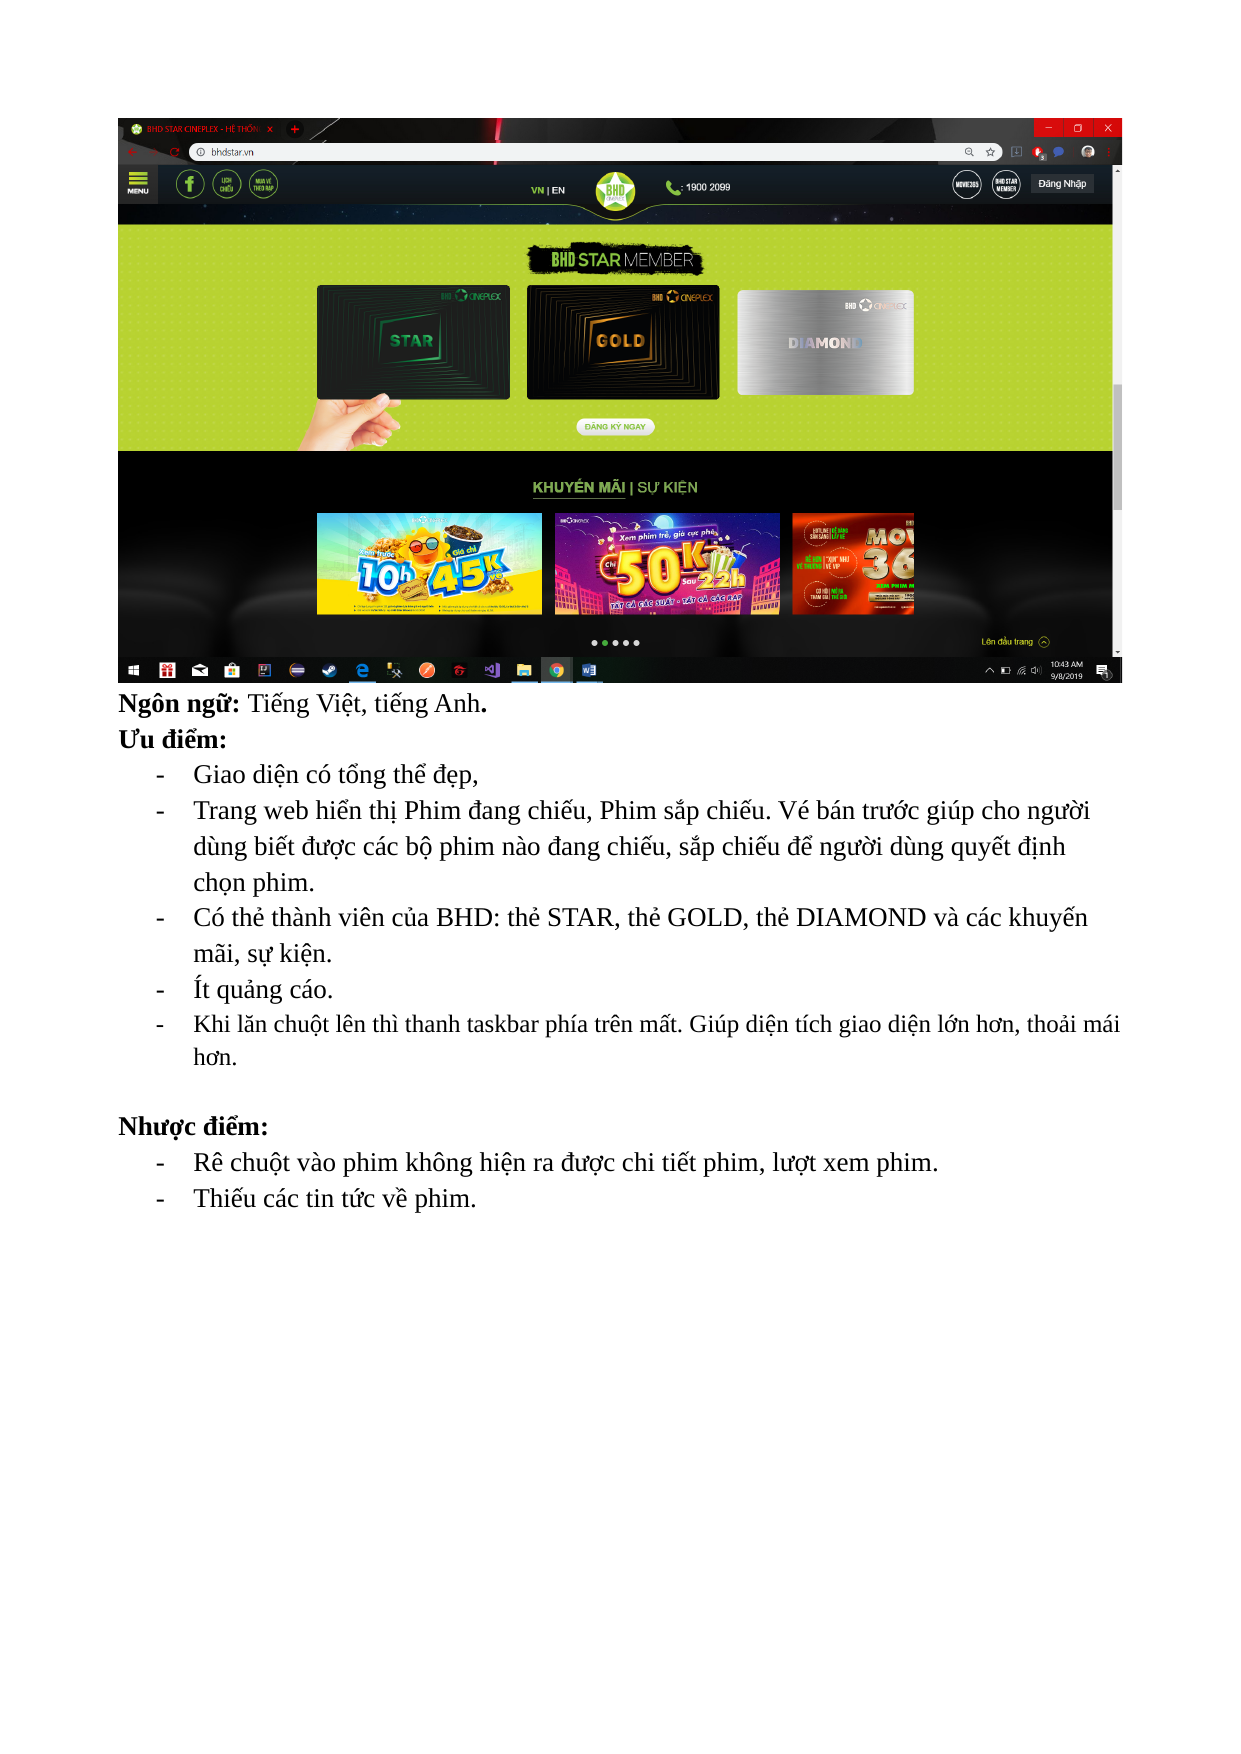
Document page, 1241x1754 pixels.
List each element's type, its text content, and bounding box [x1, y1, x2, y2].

list Thiếu các tin tức về phim. [156, 1182, 1122, 1213]
list Rê chuột vào phim không hiện ra được chi tiết phim, lượt xem phim. [156, 1146, 1122, 1177]
list Có thẻ thành viên của BHD: thẻ STAR, thẻ GOLD, thẻ DIAMOND và các khuyến mãi, sự kiện. [156, 901, 1122, 968]
list Trang web hiển thị Phim đang chiếu, Phim sắp chiếu. Vé bán trước giúp cho người dùng biết được các bộ phim nào đang chiếu, sắp chiếu để người dùng quyết định chọn phim. [156, 794, 1122, 897]
list Khi lăn chuột lên thì thanh taskbar phía trên mất. Giúp diện tích giao diện lớn hơn, thoải mái hơn. [156, 1009, 1122, 1070]
list Ít quảng cáo. [156, 973, 1122, 1004]
text Ưu điểm: [118, 723, 1122, 754]
text Nhược điểm: [118, 1110, 1122, 1142]
list Giao diện có tổng thể đẹp, [156, 758, 1122, 790]
picture [118, 118, 1123, 683]
text Ngôn ngữ: Tiếng Việt, tiếng Anh. [118, 687, 1122, 718]
